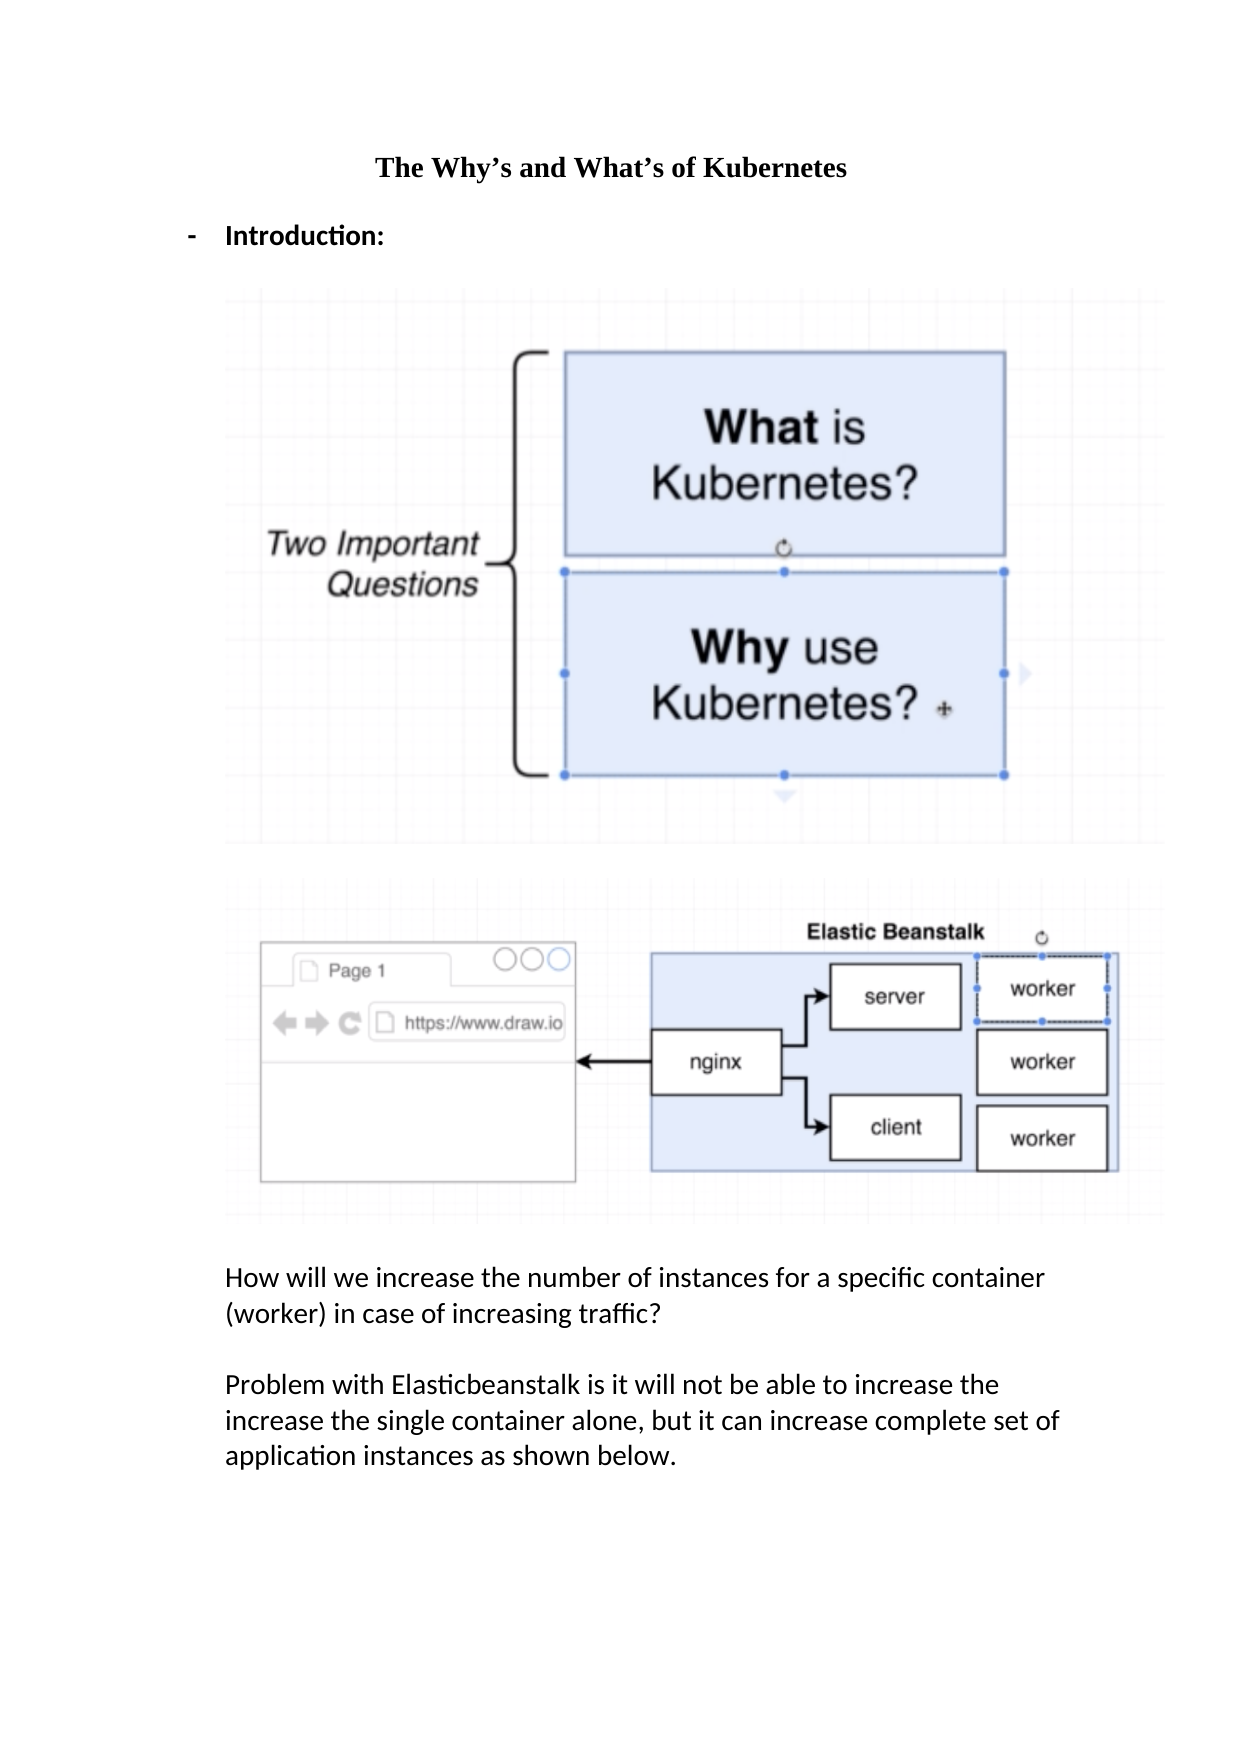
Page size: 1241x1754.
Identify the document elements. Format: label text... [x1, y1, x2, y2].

list Introduction: [187, 217, 1090, 253]
text The Why’s and What’s of Kubernetes [300, 150, 1090, 183]
list Problem with Elasticbeanstalk is it will not be able to increase the increase the single container alone, but it can increase complete set of application instances as shown below. [225, 1366, 1090, 1473]
picture [225, 878, 1165, 1224]
list How will we increase the number of instances for a specific container (worker) in case of increasing traffic? [225, 1259, 1090, 1330]
picture [225, 288, 1165, 844]
